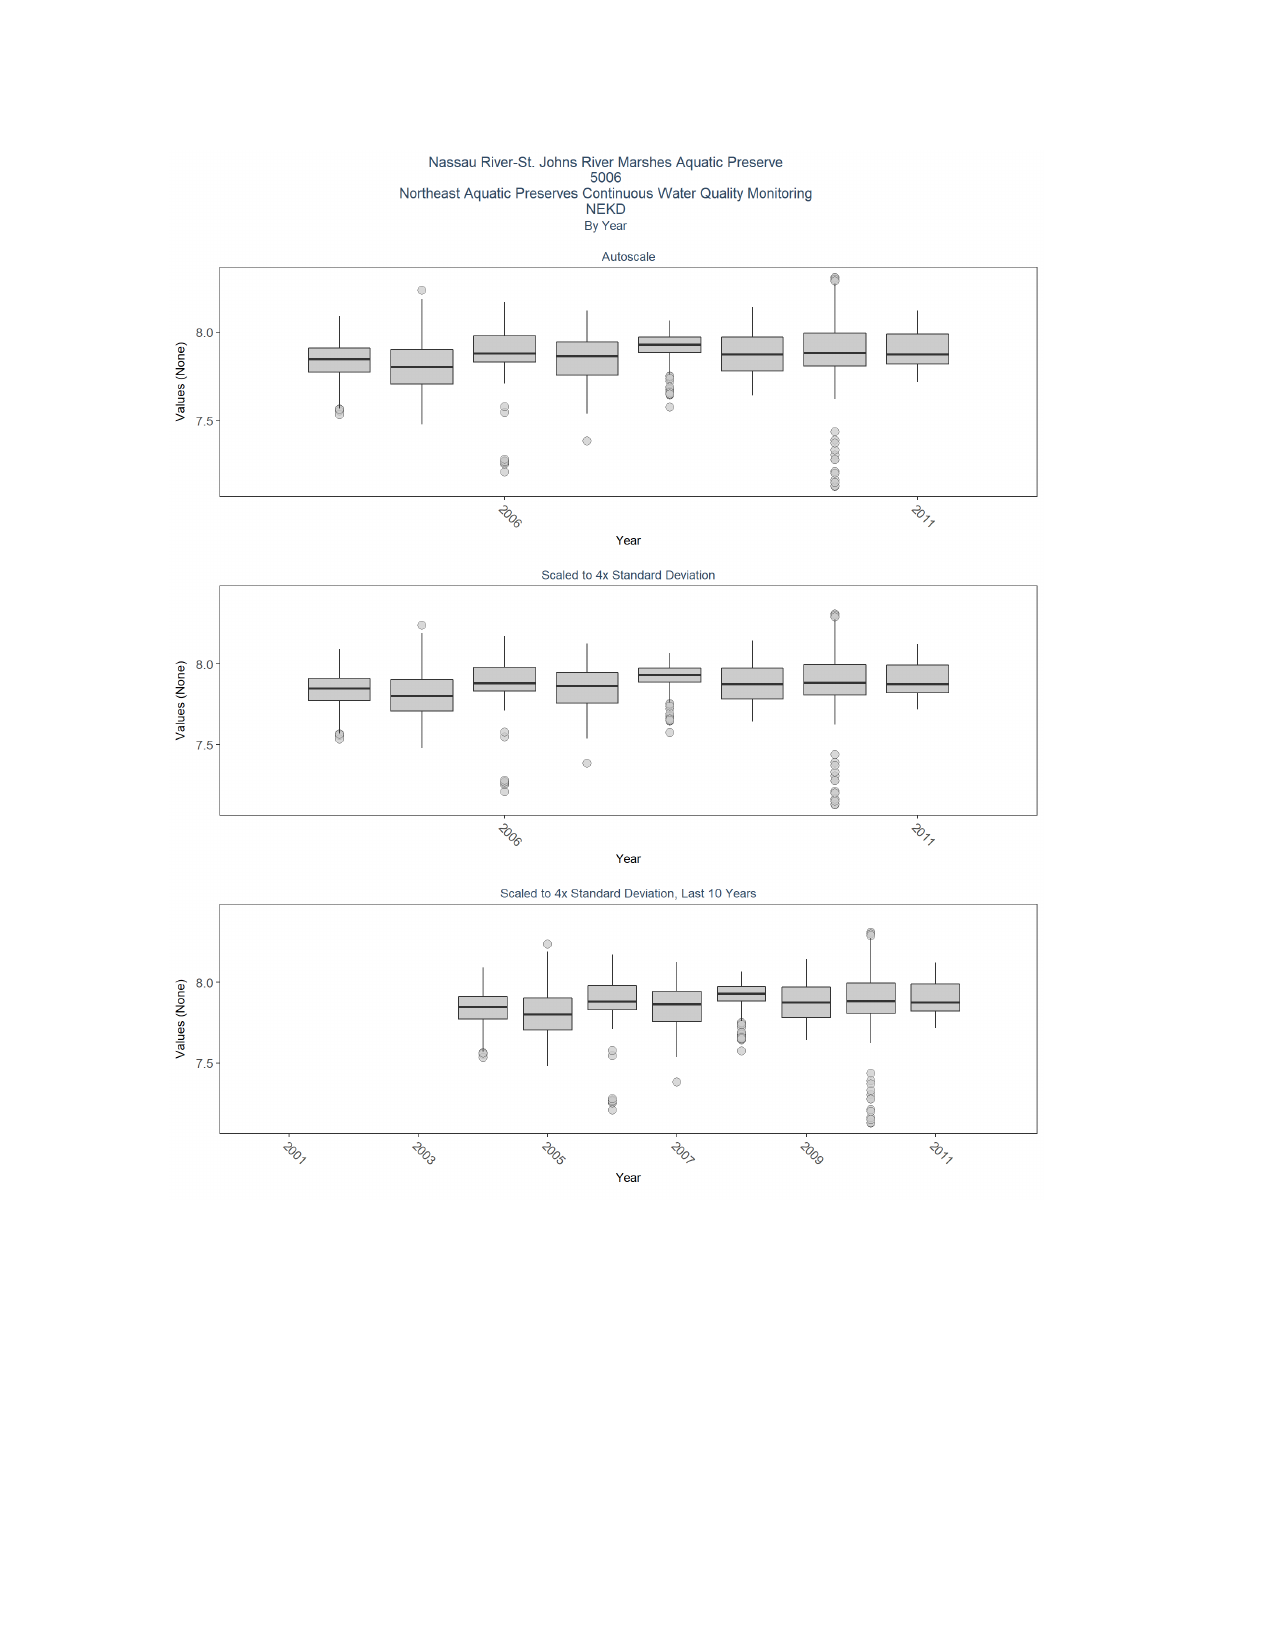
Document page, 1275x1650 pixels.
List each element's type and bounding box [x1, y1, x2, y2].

picture [168, 150, 1044, 1200]
